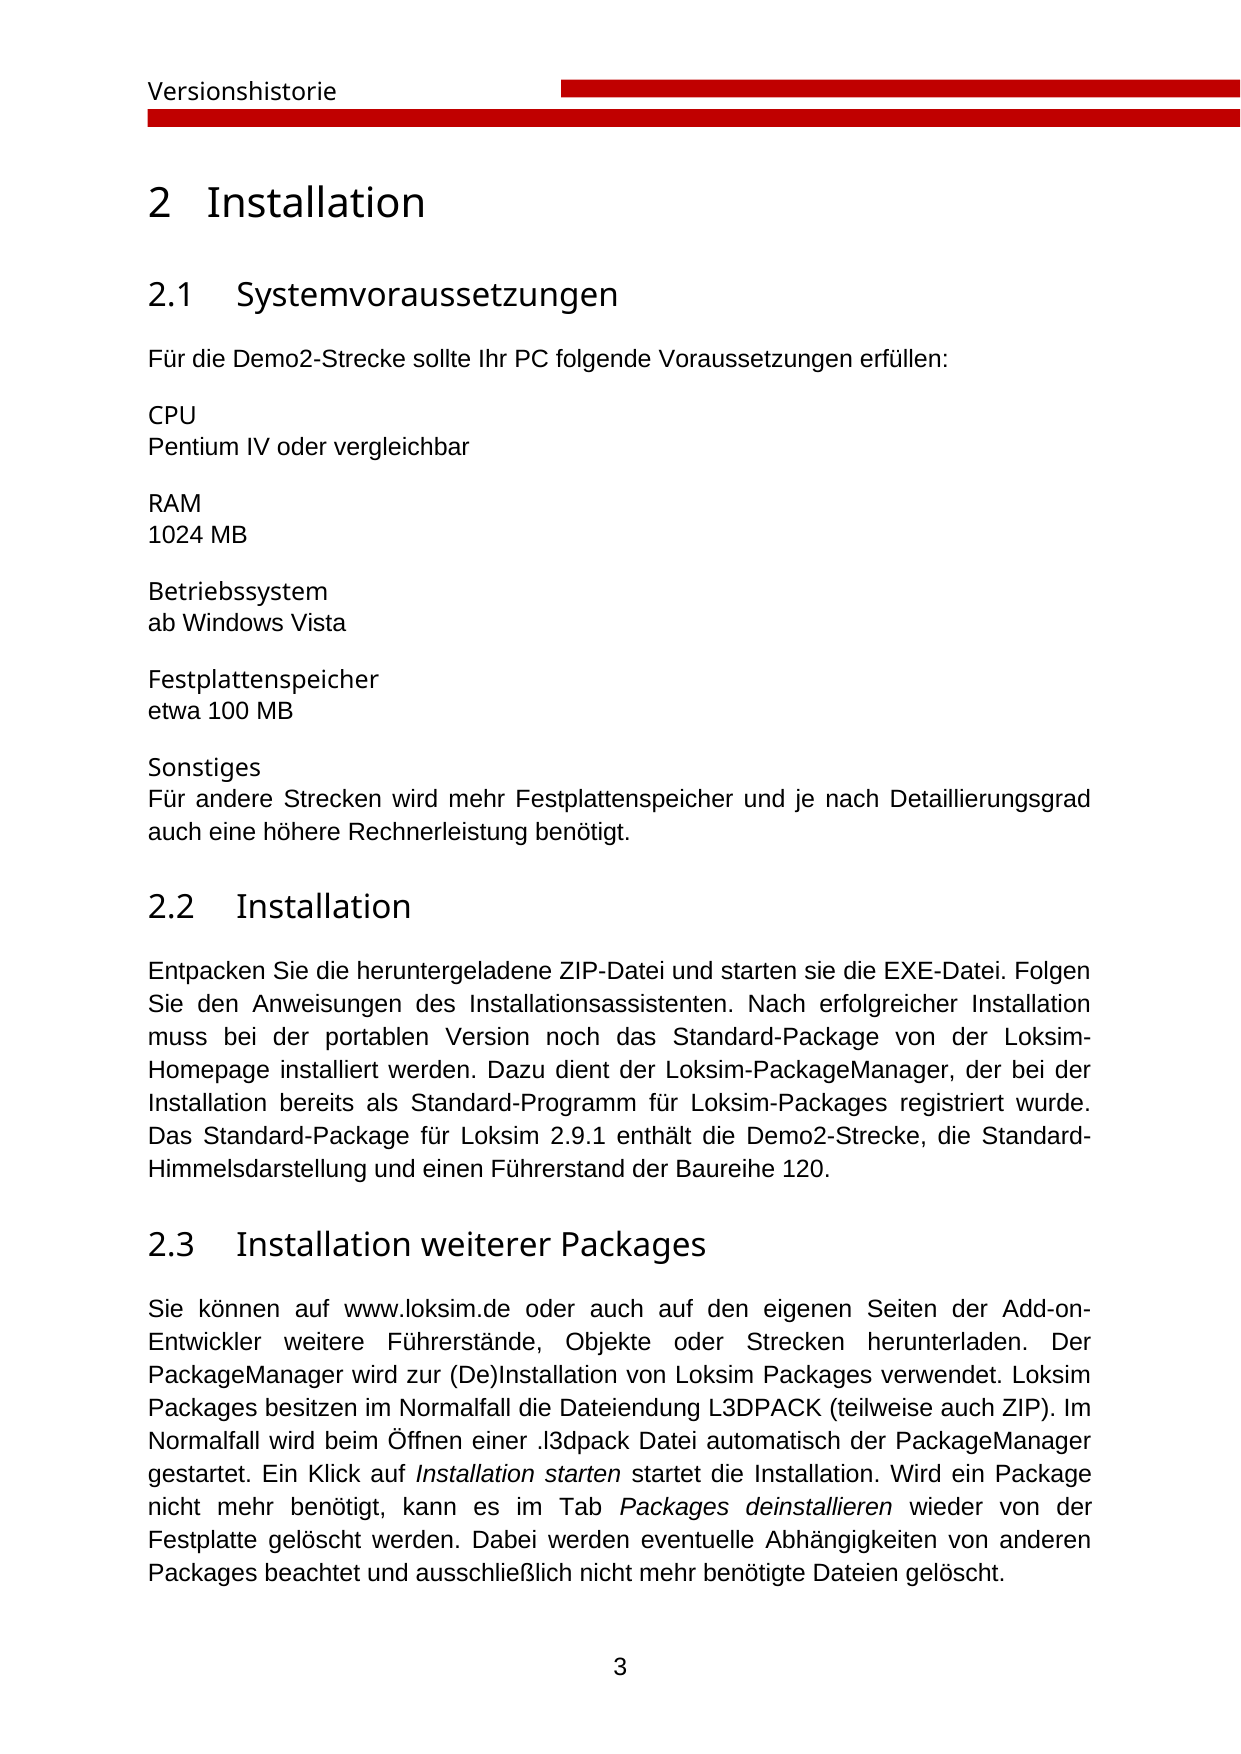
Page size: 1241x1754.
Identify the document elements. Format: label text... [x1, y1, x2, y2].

text Festplattenspeicher [148, 662, 1093, 696]
text Entpacken Sie die heruntergeladene ZIP-Datei und starten sie die EXE-Datei. Folgen Sie den Anweisungen des Installationsassistenten. Nach erfolgreicher Installation muss bei der portablen Version noch das Standard-Package von der Loksim-Homepage installiert werden. Dazu dient der Loksim-PackageManager, der bei der Installation bereits als Standard-Programm für Loksim-Packages registriert wurde. Das Standard-Package für Loksim 2.9.1 enthält die Demo2-Strecke, die Standard-Himmelsdarstellung und einen Führerstand der Baureihe 120. [148, 956, 1093, 1183]
subtitle Installation [148, 883, 1093, 928]
text ab Windows Vista [148, 608, 1093, 637]
text 1024 MB [148, 520, 1093, 549]
text RAM [148, 486, 1093, 520]
text Betriebssystem [148, 574, 1093, 608]
text Für die Demo2-Strecke sollte Ihr PC folgende Voraussetzungen erfüllen: [148, 344, 1093, 373]
text CPU [148, 398, 1093, 432]
subtitle Installation weiterer Packages [148, 1221, 1093, 1266]
subtitle Systemvoraussetzungen [148, 271, 1093, 317]
text etwa 100 MB [148, 696, 1093, 724]
subtitle Installation [148, 173, 1093, 229]
text Pentium IV oder vergleichbar [148, 432, 1093, 461]
text Sie können auf www.loksim.de oder auch auf den eigenen Seiten der Add-on-Entwickler weitere Führerstände, Objekte oder Strecken herunterladen. Der PackageManager wird zur (De)Installation von Loksim Packages verwendet. Loksim Packages besitzen im Normalfall die Dateiendung L3DPACK (teilweise auch ZIP). Im Normalfall wird beim Öffnen einer .l3dpack Datei automatisch der PackageManager gestartet. Ein Klick auf Installation starten startet die Installation. Wird ein Package nicht mehr benötigt, kann es im Tab Packages deinstallieren wieder von der Festplatte gelöscht werden. Dabei werden eventuelle Abhängigkeiten von anderen Packages beachtet und ausschließlich nicht mehr benötigte Dateien gelöscht. [148, 1294, 1093, 1587]
text Für andere Strecken wird mehr Festplattenspeicher und je nach Detaillierungsgrad auch eine höhere Rechnerleistung benötigt. [148, 784, 1093, 846]
text Sonstiges [148, 750, 1093, 784]
